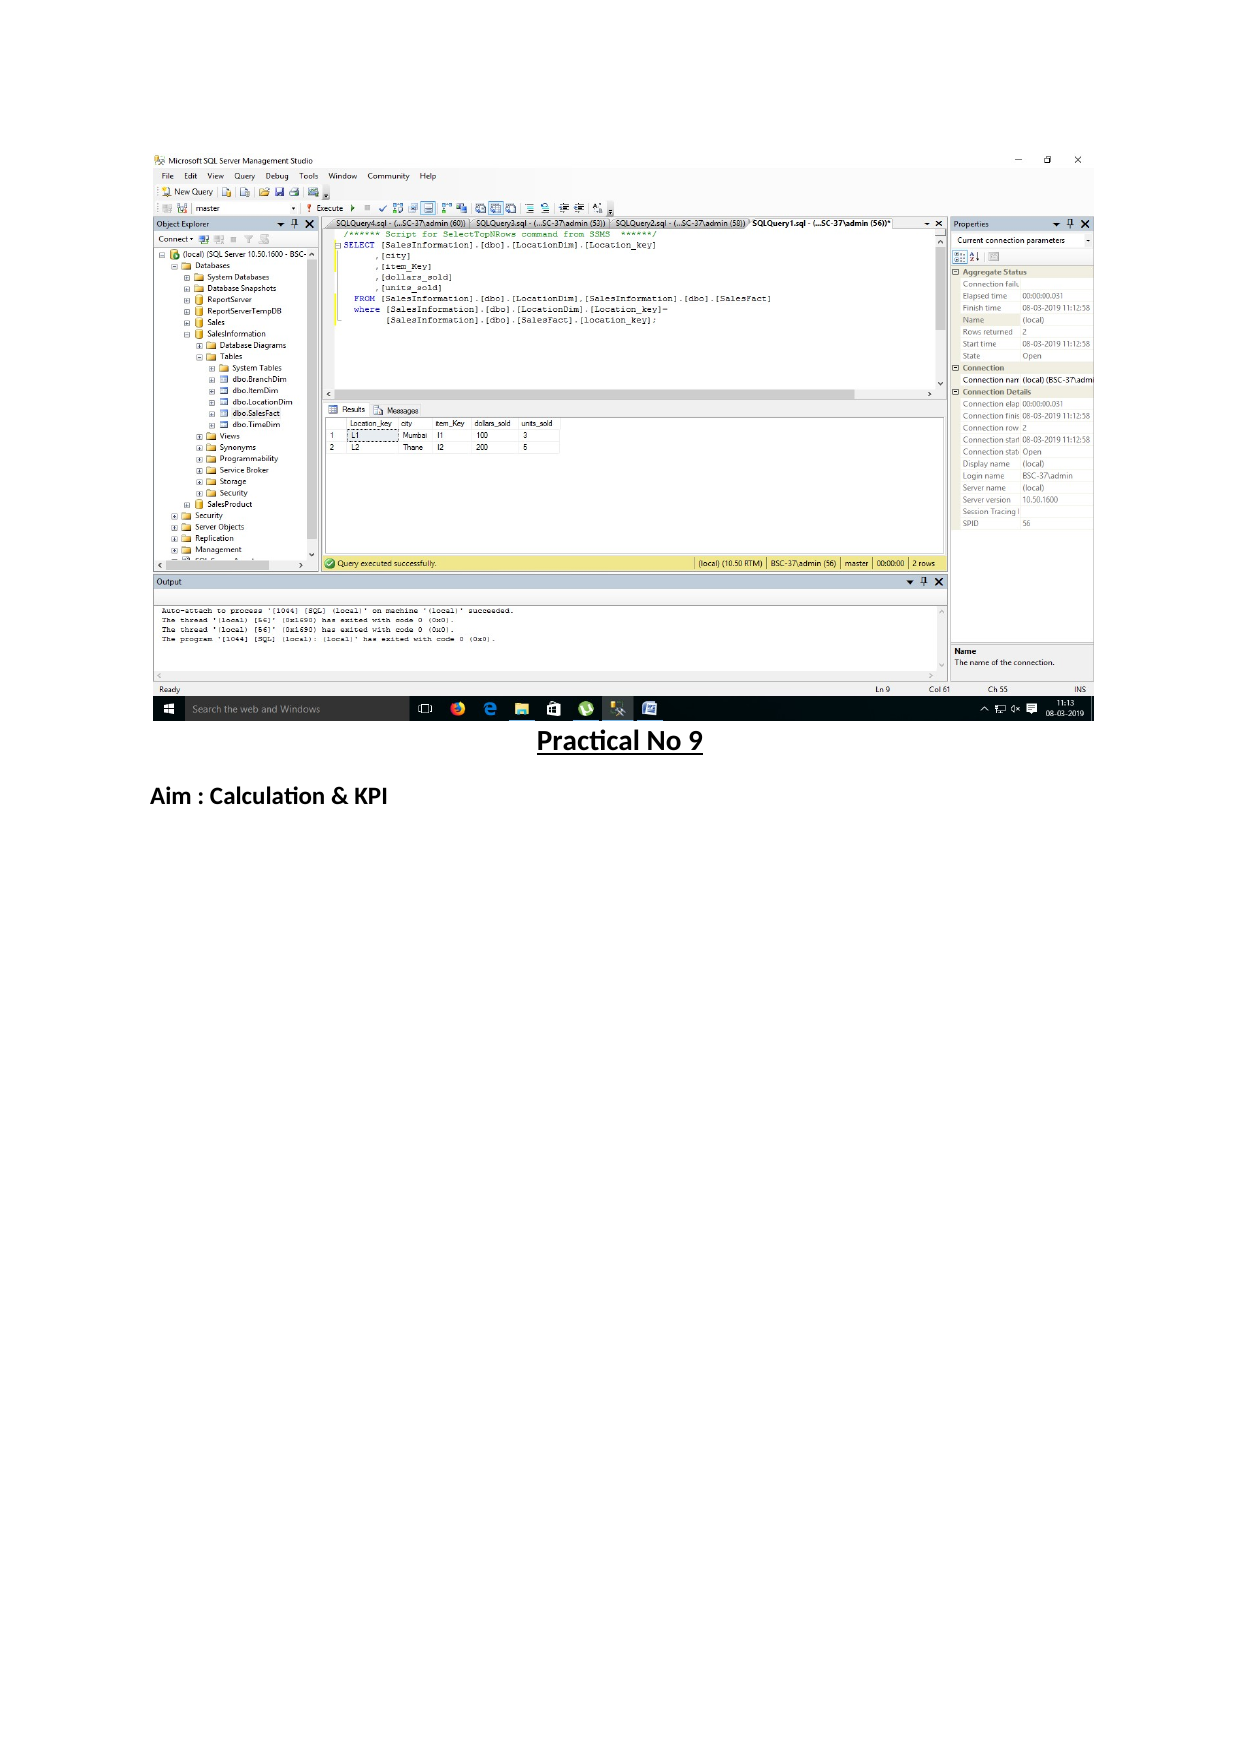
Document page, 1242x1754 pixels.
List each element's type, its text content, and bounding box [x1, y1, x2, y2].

text Aim : Calculation & KPI [150, 780, 1089, 811]
text Practical No 9 [150, 722, 703, 758]
picture [153, 153, 1094, 721]
